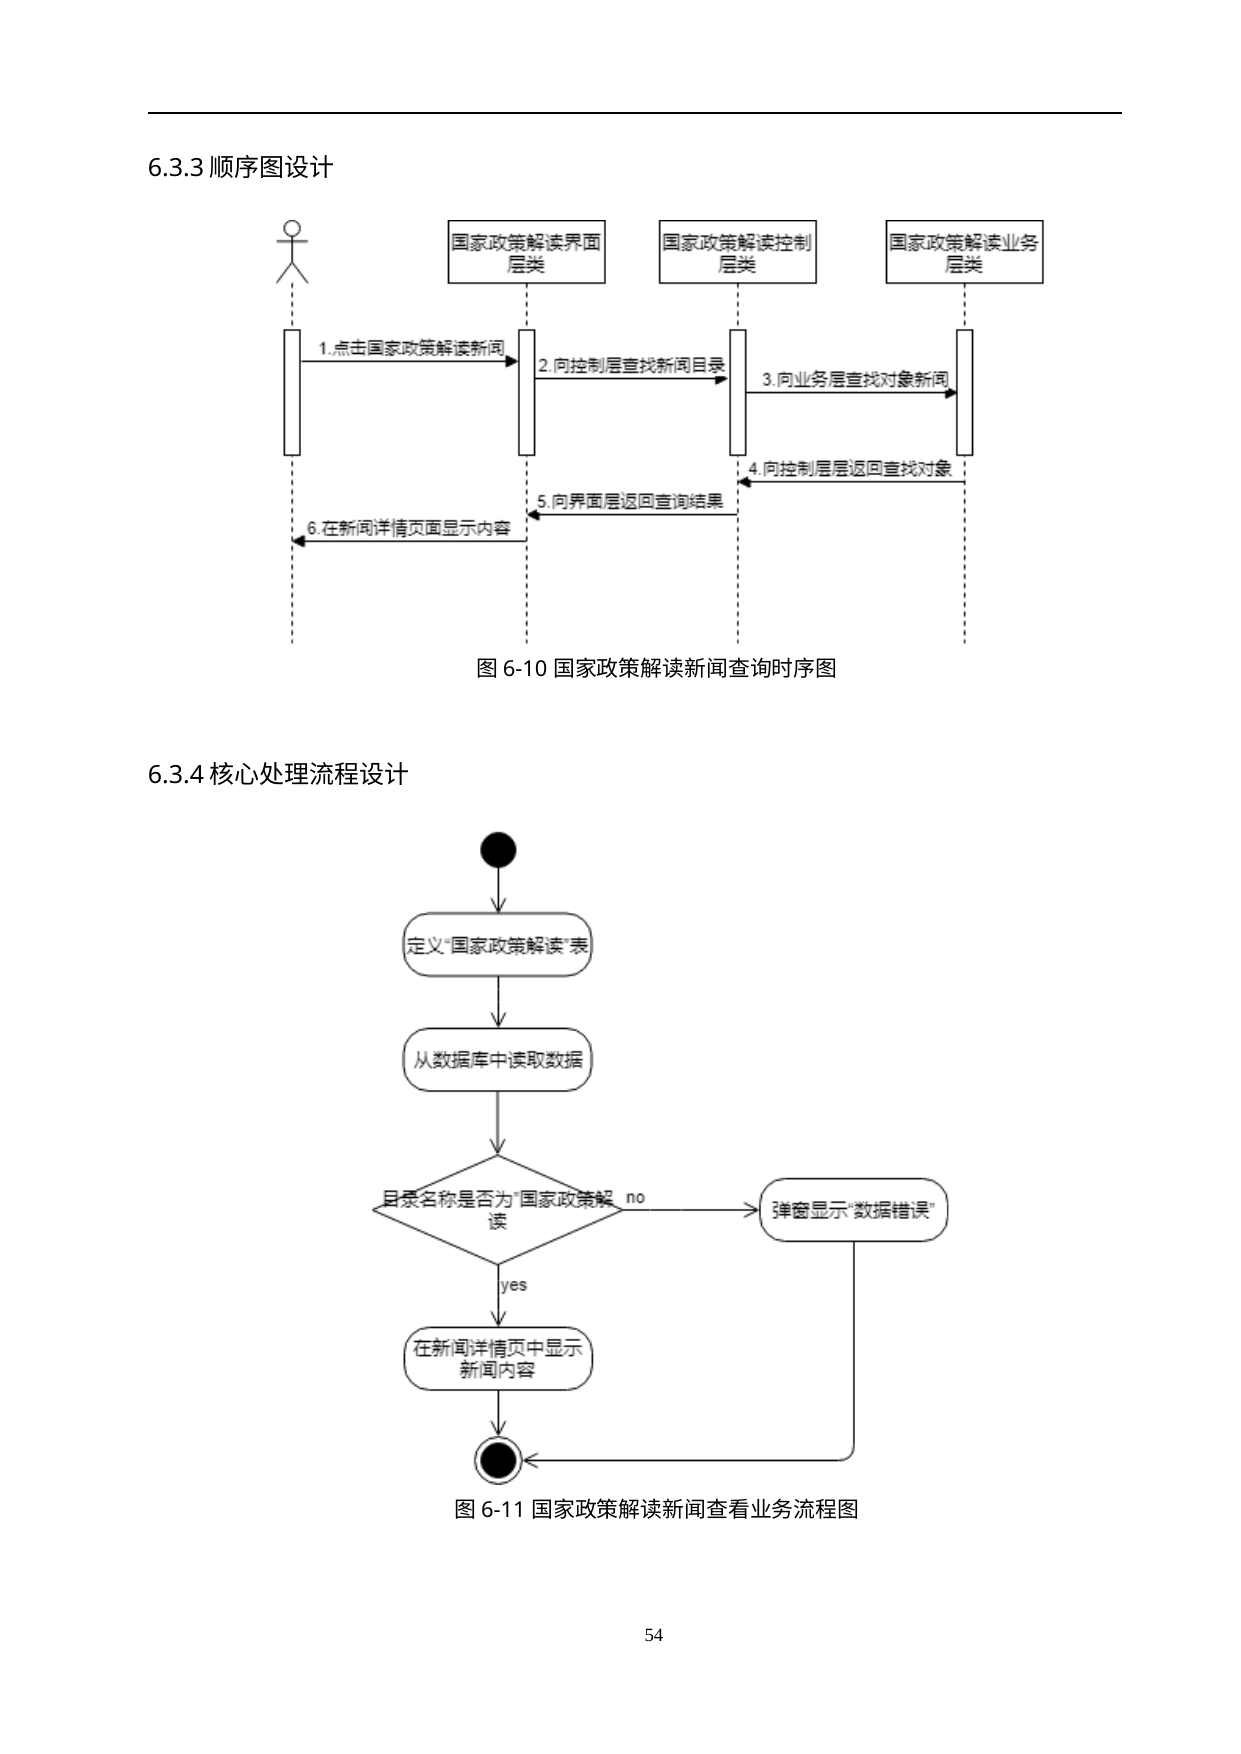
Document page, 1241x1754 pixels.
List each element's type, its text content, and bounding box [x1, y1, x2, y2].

text 图6-11 国家政策解读新闻查看业务流程图 [148, 1492, 1122, 1524]
picture [371, 827, 949, 1485]
subtitle 6.3.3顺序图设计 [148, 148, 1122, 184]
subtitle 6.3.4核心处理流程设计 [148, 755, 1122, 791]
text 图6-10 国家政策解读新闻查询时序图 [148, 651, 1122, 682]
picture [276, 220, 1044, 644]
